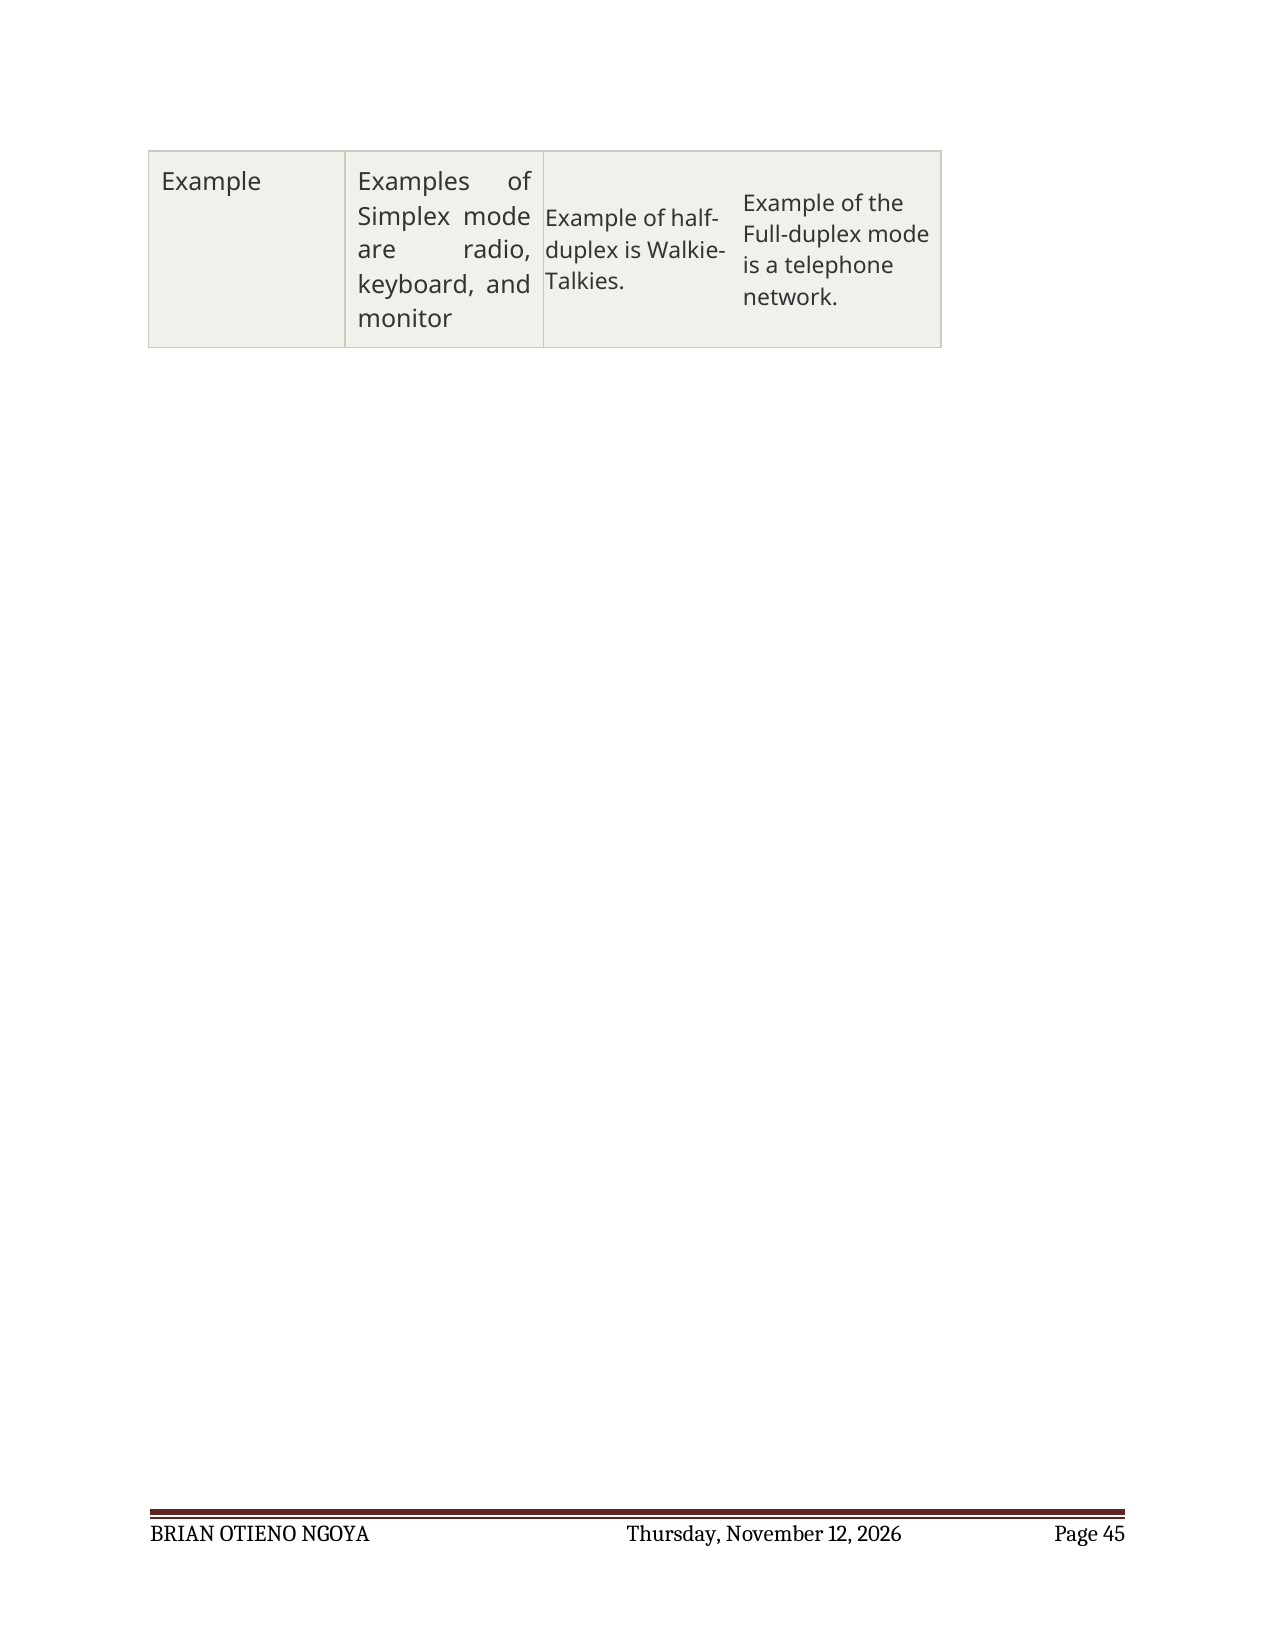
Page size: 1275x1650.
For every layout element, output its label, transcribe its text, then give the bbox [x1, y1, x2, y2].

table_cell Example of the Full-duplex mode is a telephone network. [741, 152, 940, 347]
table_cell Example of half-duplex is Walkie-Talkies. [544, 152, 741, 347]
table_cell Example [149, 152, 344, 347]
table_cell Examples of Simplex mode are radio, keyboard, and monitor [346, 152, 543, 347]
